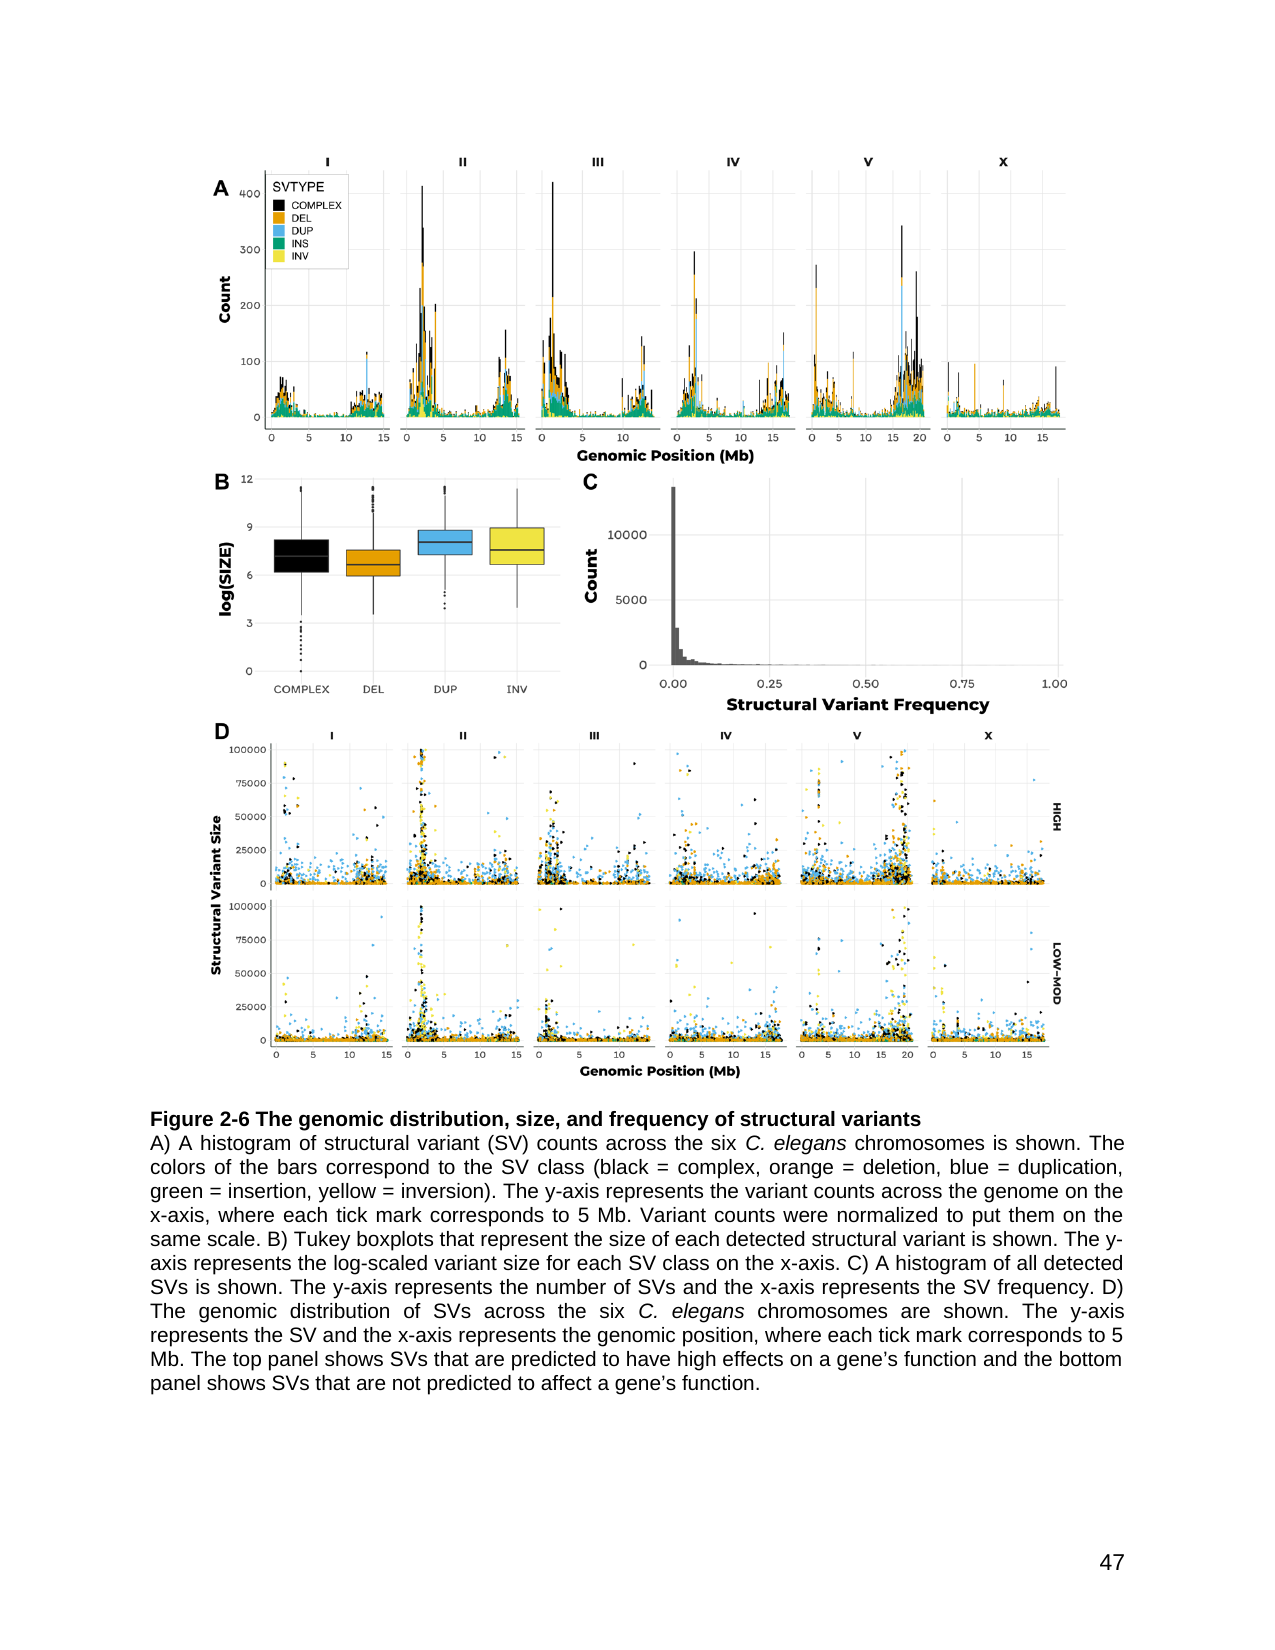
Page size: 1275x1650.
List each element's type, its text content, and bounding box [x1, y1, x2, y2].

picture [207, 150, 1068, 1081]
text A) A histogram of structural variant (SV) counts across the six C. elegans chromosomes is shown. The colors of the bars correspond to the SV class (black = complex, orange = deletion, blue = duplication, green = insertion, yellow = inversion). The y-axis represents the variant counts across the genome on the x-axis, where each tick mark corresponds to 5 Mb. Variant counts were normalized to put them on the same scale. B) Tukey boxplots that represent the size of each detected structural variant is shown. The y-axis represents the log-scaled variant size for each SV class on the x-axis. C) A histogram of all detected SVs is shown. The y-axis represents the number of SVs and the x-axis represents the SV frequency. D) The genomic distribution of SVs across the six C. elegans chromosomes are shown. The y-axis represents the SV and the x-axis represents the genomic position, where each tick mark corresponds to 5 Mb. The top panel shows SVs that are predicted to have high effects on a gene’s function and the bottom panel shows SVs that are not predicted to affect a gene’s function. [150, 1131, 1125, 1394]
